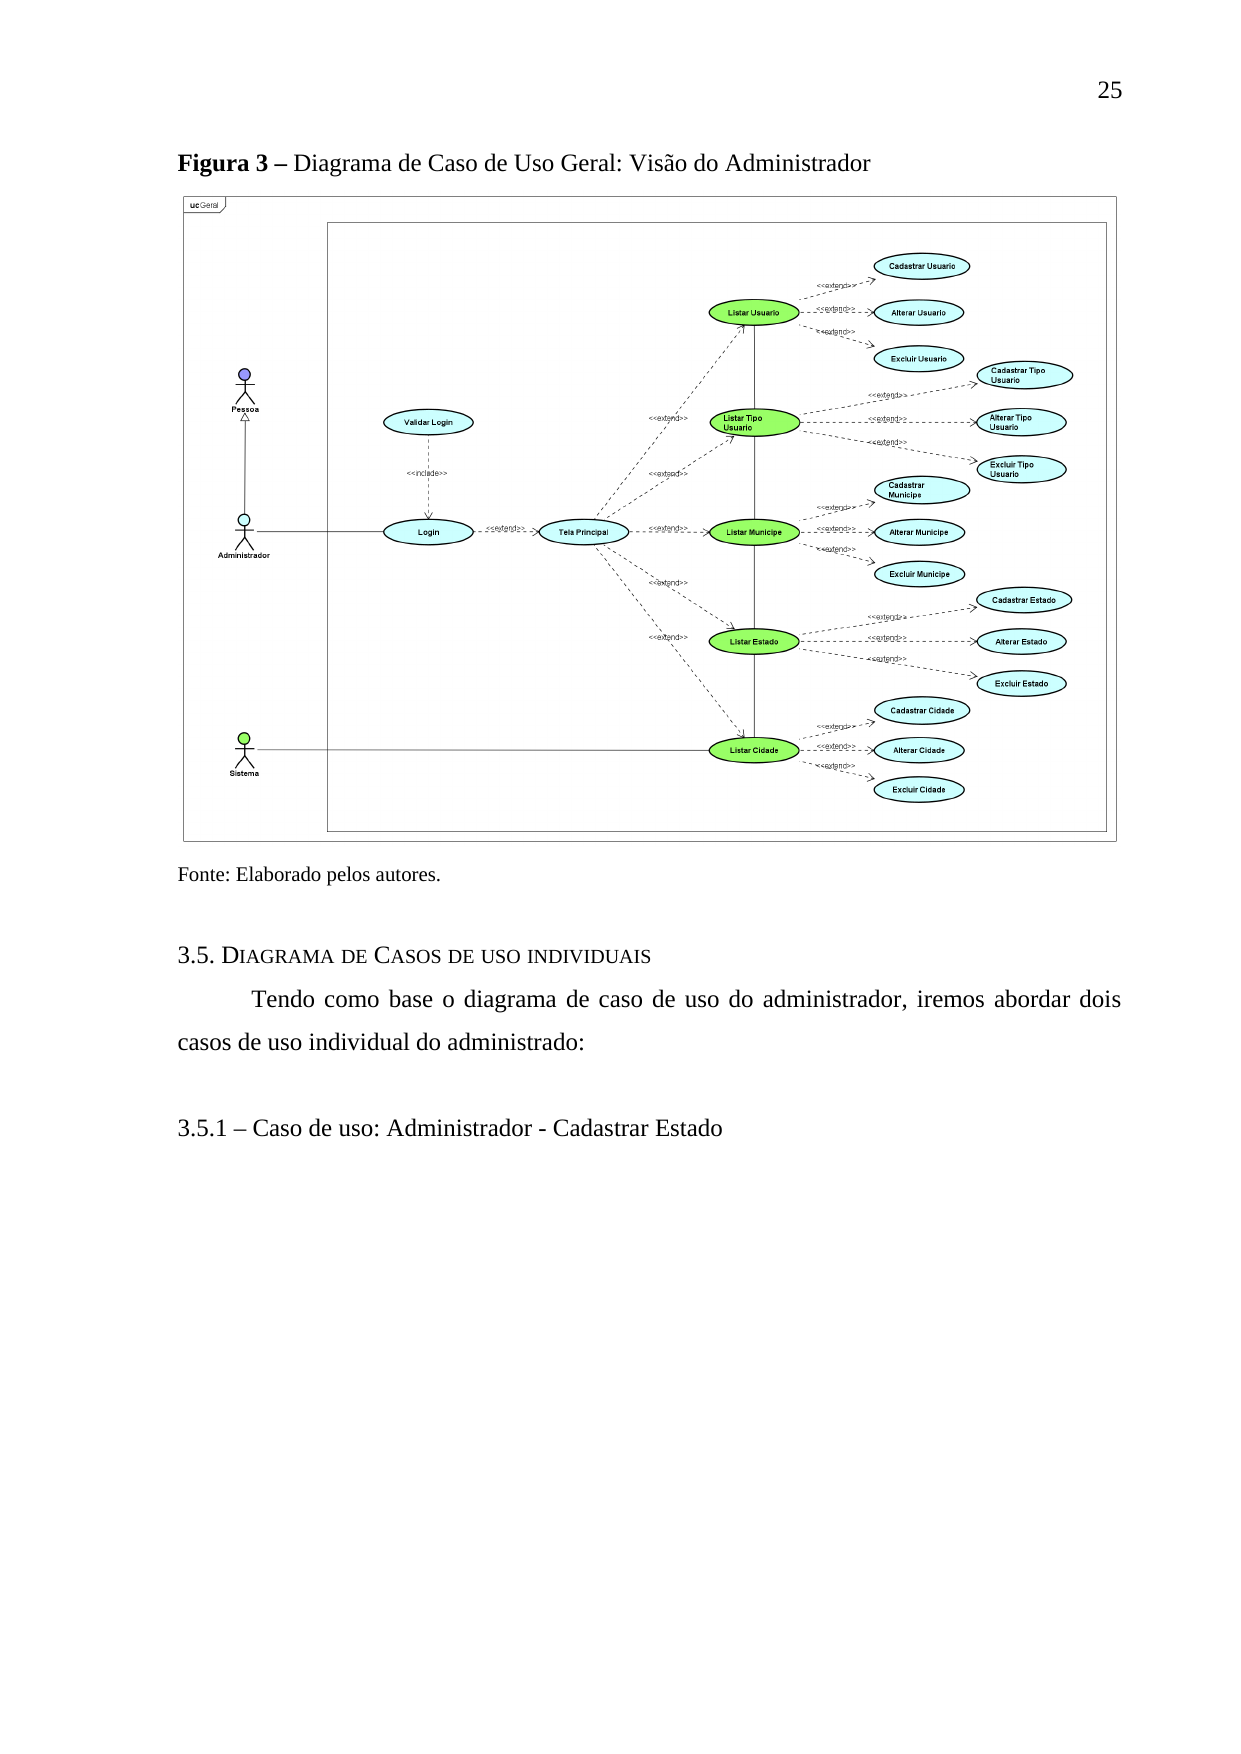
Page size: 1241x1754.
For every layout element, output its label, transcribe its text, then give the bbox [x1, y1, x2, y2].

picture [177, 190, 1122, 847]
text Tendo como base o diagrama de caso de uso do administrador, iremos abordar dois casos de uso individual do administrado: [177, 984, 1122, 1056]
subtitle 3.5. Diagrama de Casos de uso individuais [177, 941, 1122, 969]
text Figura – Diagrama de Caso de Uso Geral: Visão do Administrador [177, 148, 1122, 176]
text 3.5.1 – Caso de uso: Administrador - Cadastrar Estado [177, 1113, 1122, 1142]
text Fonte: Elaborado pelos autores. [177, 861, 1122, 886]
